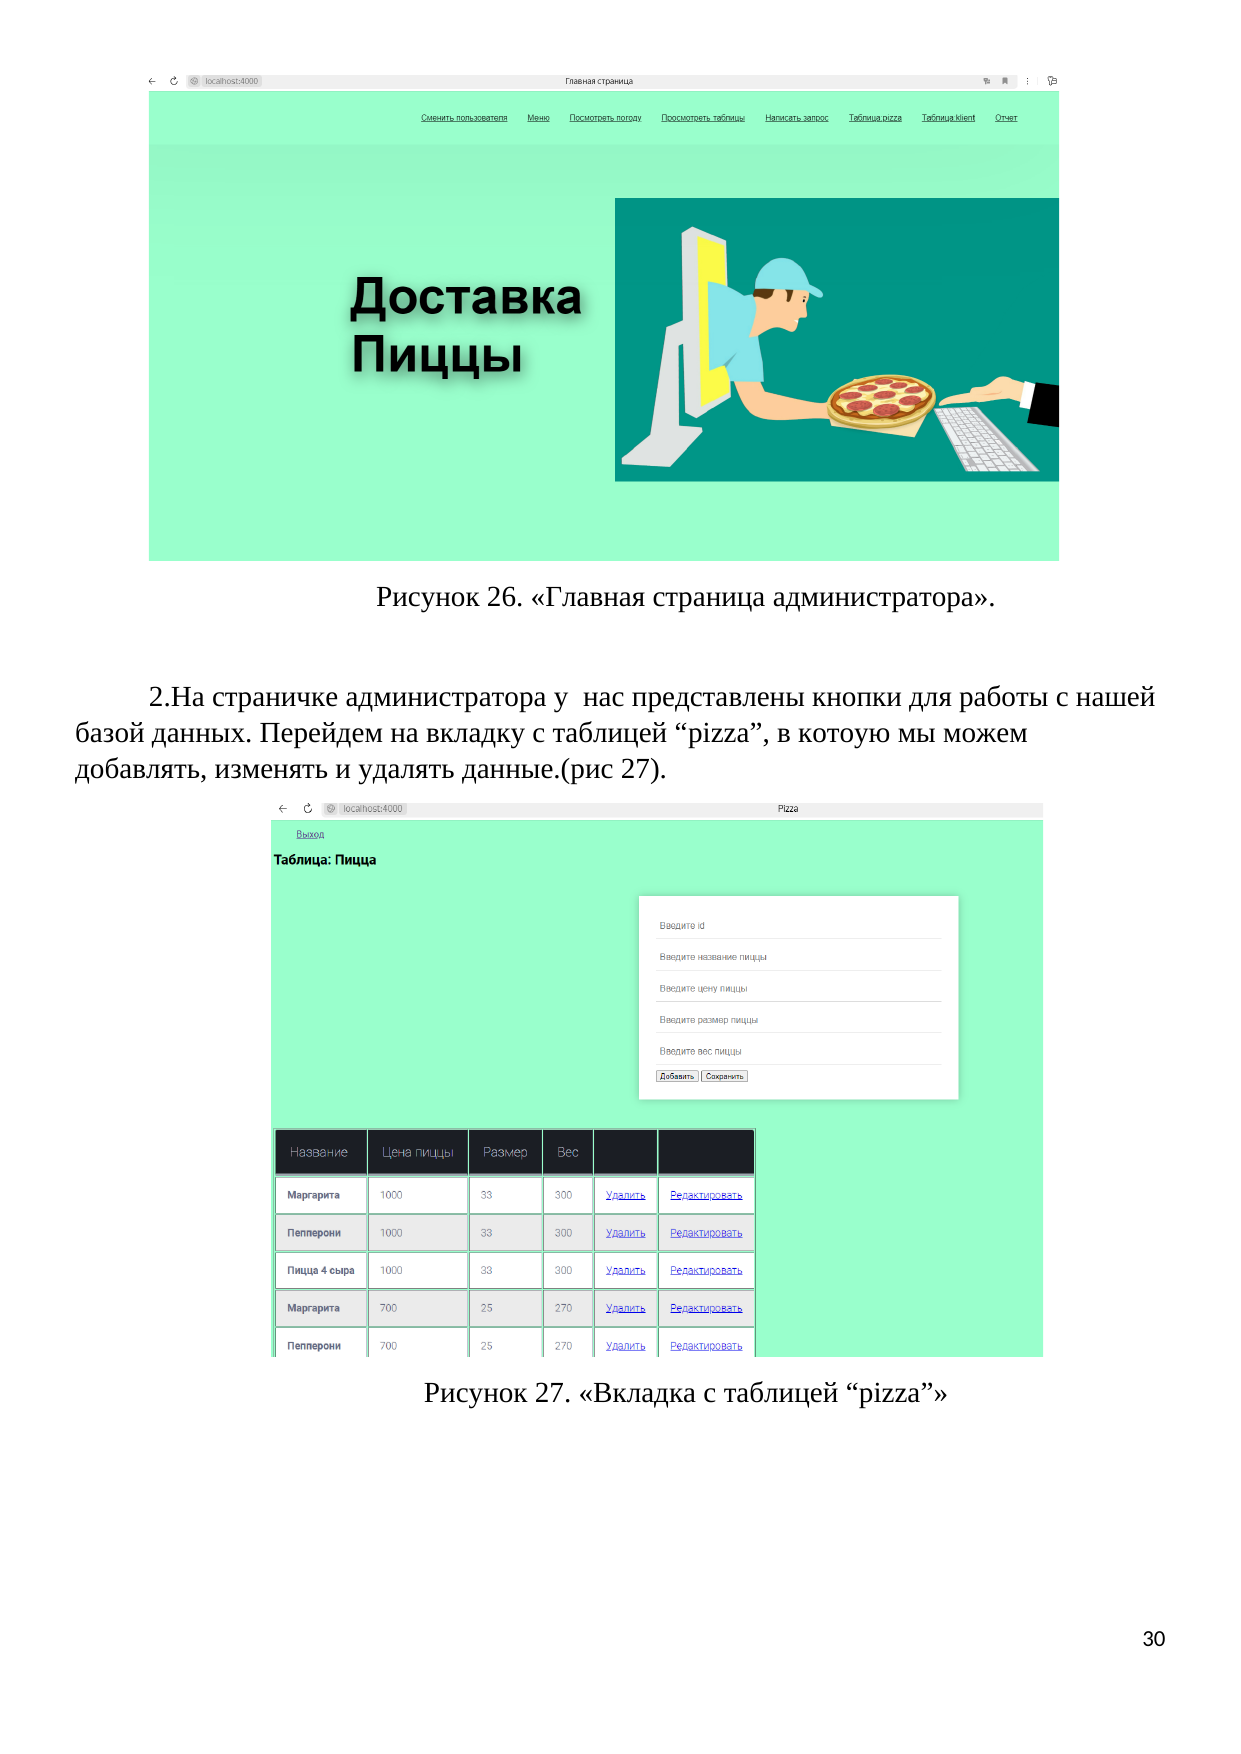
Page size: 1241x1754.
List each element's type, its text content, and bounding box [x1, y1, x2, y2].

text Рисунок 26. «Главная страница администратора». [75, 579, 1165, 613]
picture [271, 803, 1044, 1357]
picture [148, 75, 1060, 561]
text 2.На страничке администратора у нас представлены кнопки для работы с нашей базой данных. Перейдем на вкладку с таблицей “pizza”, в котоую мы можем добавлять, изменять и удалять данные.(рис 27). [75, 679, 1165, 784]
text Рисунок 27. «Вкладка с таблицей “pizza”» [75, 1376, 1165, 1409]
